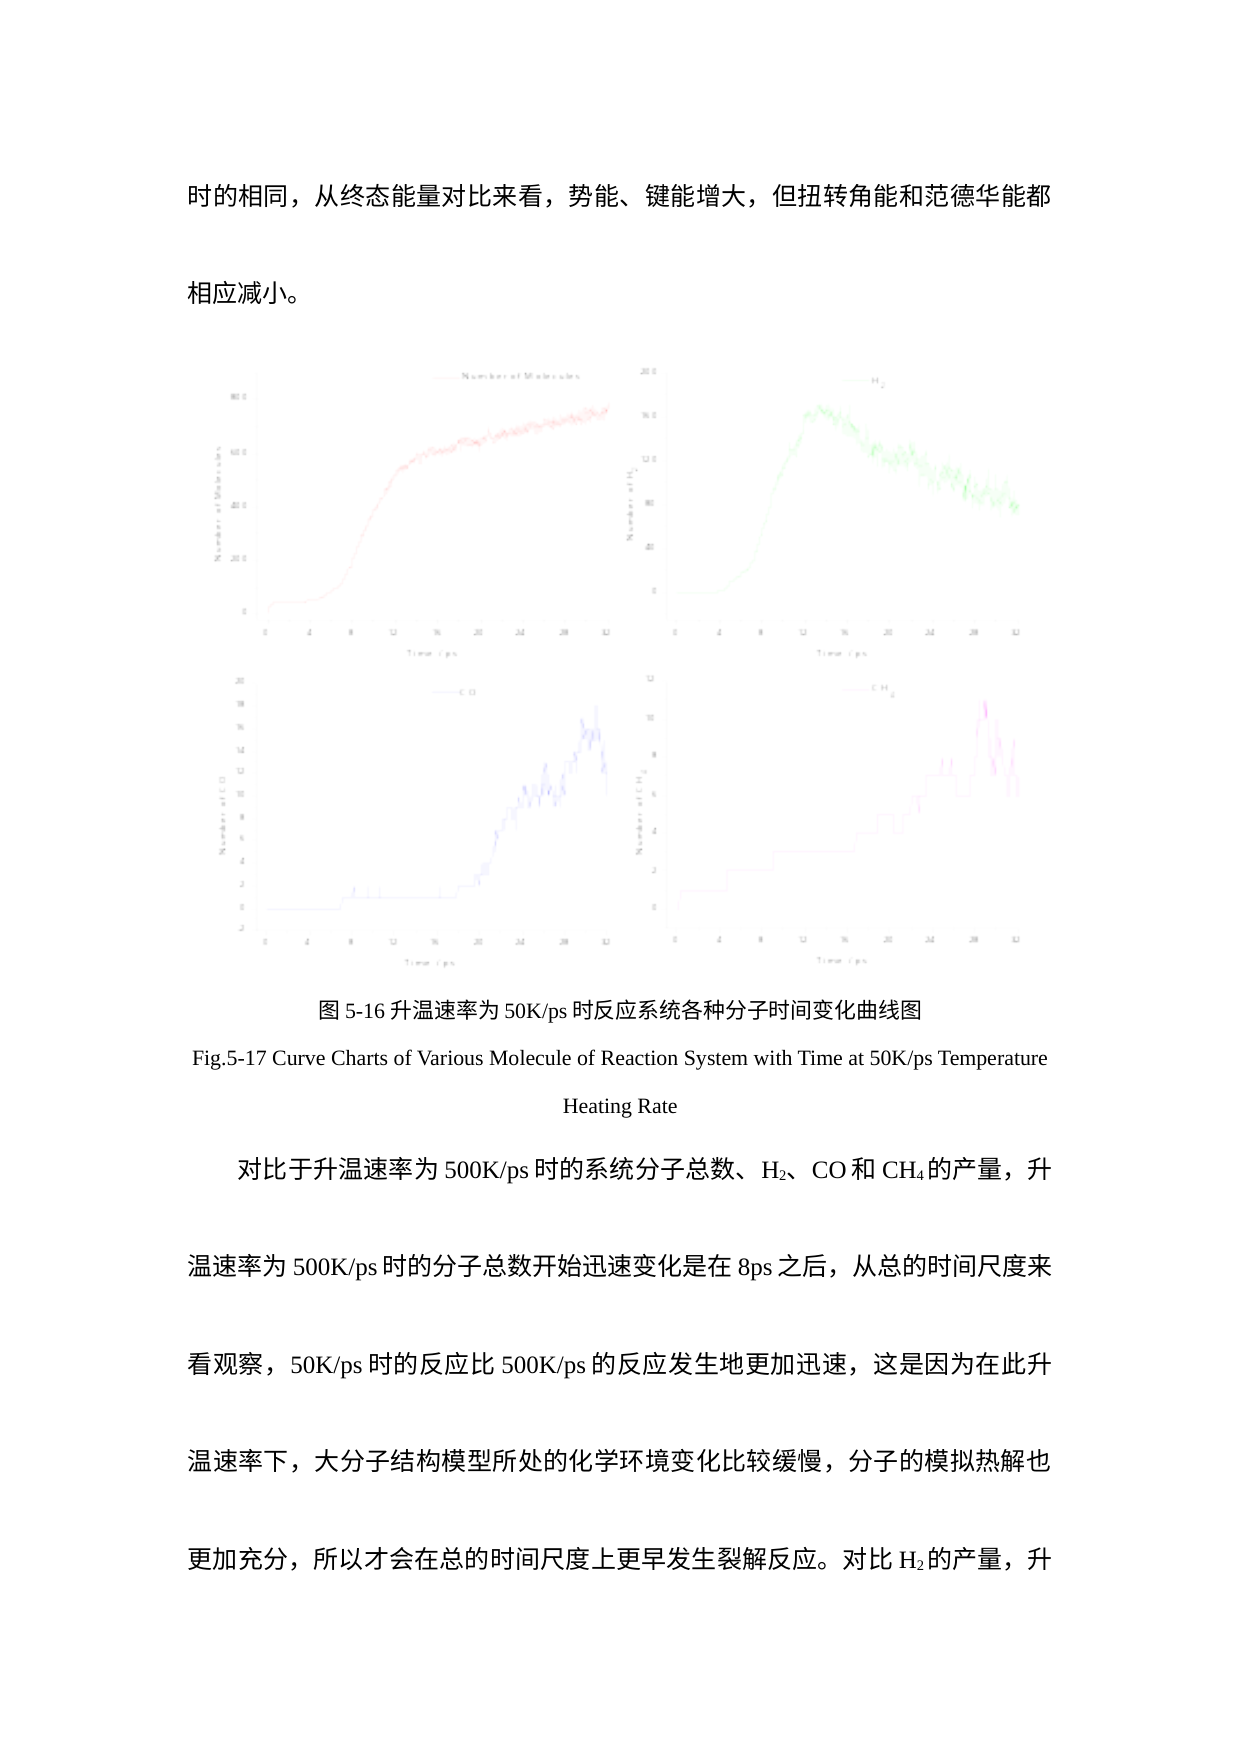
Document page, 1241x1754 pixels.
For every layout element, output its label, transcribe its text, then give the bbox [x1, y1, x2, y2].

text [187, 162, 1053, 324]
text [187, 1135, 1053, 1590]
text 图5-16 升温速率为50K/ps时反应系统各种分子时间变化曲线图 [187, 993, 1053, 1025]
text Fig.5-17 Curve Charts of Various Molecule of Reaction System with Time at 50K/ps Temperature Heating Rate [187, 1041, 1053, 1122]
